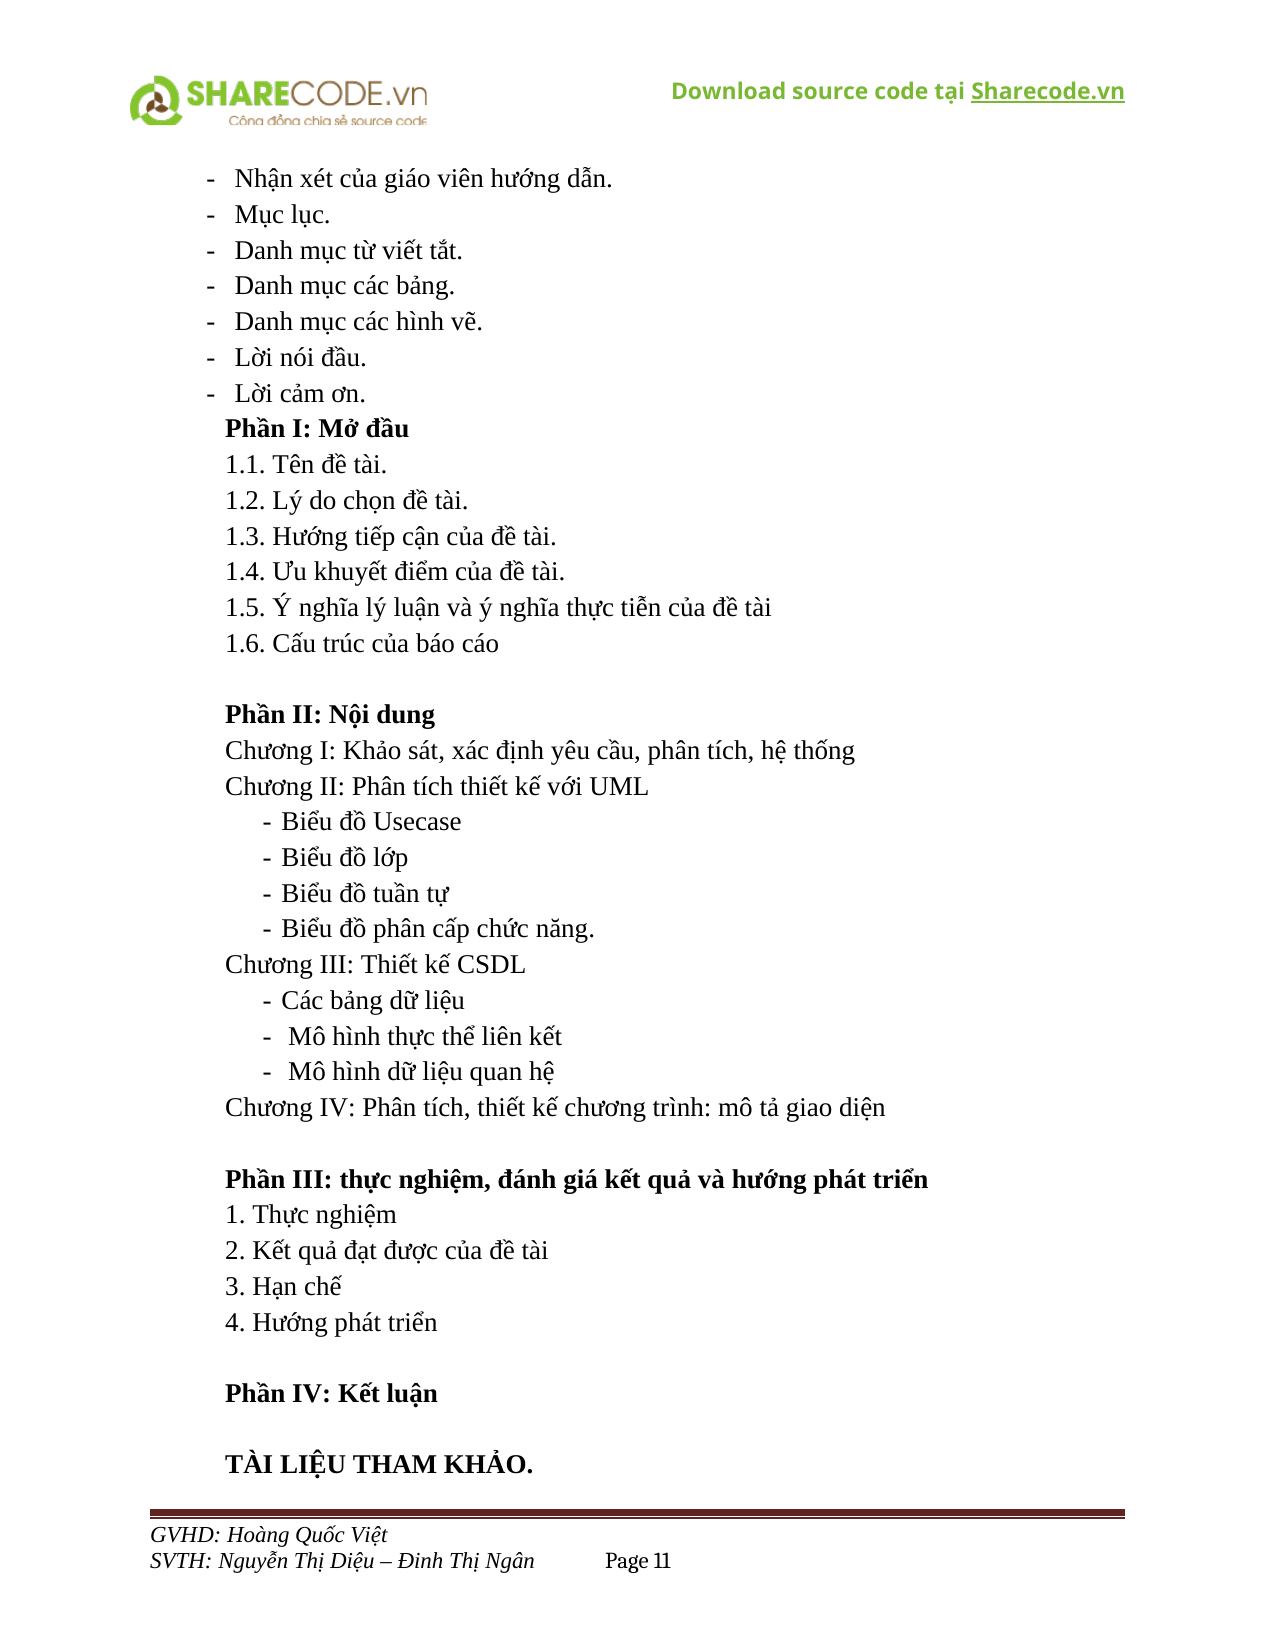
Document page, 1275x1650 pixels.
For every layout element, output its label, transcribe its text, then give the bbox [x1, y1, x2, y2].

list Mô hình thực thể liên kết [262, 1020, 1125, 1051]
list 1.4. Ưu khuyết điểm của đề tài. [225, 555, 1125, 586]
list Phần IV: Kết luận [225, 1377, 1125, 1408]
list Biểu đồ Usecase [262, 805, 1125, 837]
list Phần II: Nội dung [225, 698, 1125, 729]
list Biểu đồ lớp [262, 841, 1125, 872]
list 1.3. Hướng tiếp cận của đề tài. [225, 519, 1125, 551]
list Danh mục các bảng. [206, 269, 1125, 301]
list Lời nói đầu. [206, 341, 1125, 372]
picture [129, 75, 427, 126]
list 1.1. Tên đề tài. [225, 448, 1125, 479]
list Phần III: thực nghiệm, đánh giá kết quả và hướng phát triển [225, 1163, 1125, 1194]
list Chương IV: Phân tích, thiết kế chương trình: mô tả giao diện [225, 1091, 1125, 1122]
list Các bảng dữ liệu [262, 984, 1125, 1015]
list Phần I: Mở đầu [225, 412, 1125, 443]
list 1.5. Ý nghĩa lý luận và ý nghĩa thực tiễn của đề tài [225, 591, 1125, 622]
list Biểu đồ phân cấp chức năng. [262, 913, 1125, 944]
list Biểu đồ tuần tự [262, 877, 1125, 908]
list Mục lục. [206, 198, 1125, 229]
list Chương III: Thiết kế CSDL [225, 948, 1125, 979]
list Danh mục từ viết tắt. [206, 234, 1125, 265]
list Nhận xét của giáo viên hướng dẫn. [206, 162, 1125, 193]
list Lời cảm ơn. [206, 377, 1125, 408]
list 1.2. Lý do chọn đề tài. [225, 484, 1125, 515]
list Chương I: Khảo sát, xác định yêu cầu, phân tích, hệ thống [225, 734, 1125, 765]
list Danh mục các hình vẽ. [206, 305, 1125, 336]
list 3. Hạn chế [225, 1270, 1125, 1301]
list Chương II: Phân tích thiết kế với UML [225, 770, 1125, 801]
list 1.6. Cấu trúc của báo cáo [225, 627, 1125, 658]
list 4. Hướng phát triển [225, 1306, 1125, 1337]
list TÀI LIỆU THAM KHẢO. [225, 1448, 1125, 1480]
list 1. Thực nghiệm [225, 1198, 1125, 1229]
list 2. Kết quả đạt được của đề tài [225, 1234, 1125, 1265]
list Mô hình dữ liệu quan hệ [262, 1056, 1125, 1087]
